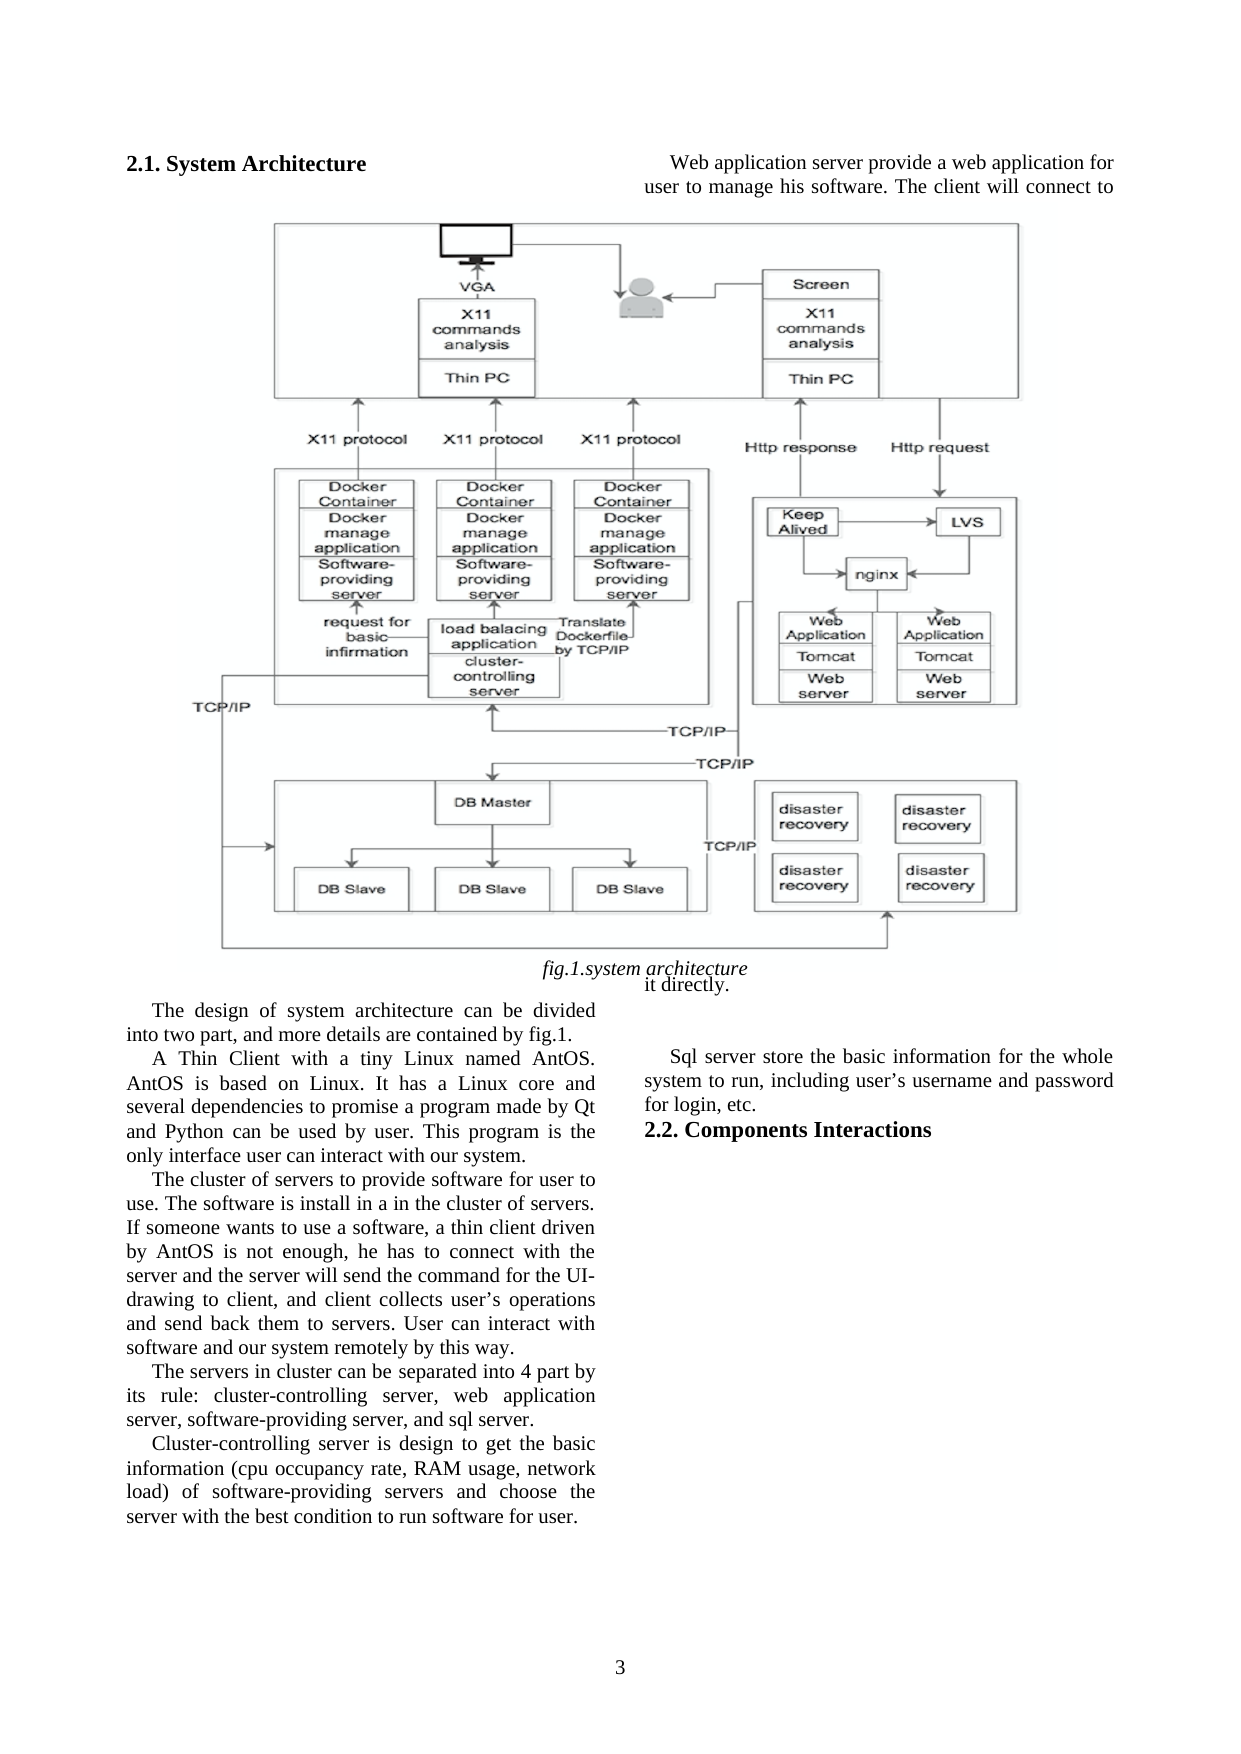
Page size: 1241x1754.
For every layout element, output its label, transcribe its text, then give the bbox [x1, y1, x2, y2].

text A Thin Client with a tiny Linux named AntOS. AntOS is based on Linux. It has a Linux core and several dependencies to promise a program made by Qt and Python can be used by user. This program is the only interface user can interact with our system. [126, 1046, 596, 1167]
text The design of system architecture can be divided into two part, and more details are contained by fig.1. [126, 998, 596, 1046]
text The servers in cluster can be separated into 4 part by its rule: cluster-controlling server, web application server, software-providing server, and sql server. [126, 1359, 596, 1431]
text The cluster of servers to provide software for user to use. The software is install in a in the cluster of servers. If someone wants to use a software, a thin client driven by AntOS is not enough, he has to connect with the server and the server will send the command for the UI-drawing to client, and client collects user’s operations and send back them to servers. User can interact with software and our system remotely by this way. [126, 1167, 596, 1359]
picture [177, 202, 1059, 972]
text Sql server store the basic information for the whole system to run, including user’s username and password for login, etc. [644, 1044, 1114, 1116]
text Cluster-controlling server is design to get the basic information (cpu occupancy rate, RAM usage, network load) of software-providing servers and choose the server with the best condition to run software for user. [126, 1431, 596, 1528]
text 2.1. System Architecture [126, 150, 596, 176]
text Web application server provide a web application for user to manage his software. The client will connect to it directly. [644, 150, 1114, 996]
text 2.2. Components Interactions [644, 1116, 1114, 1143]
